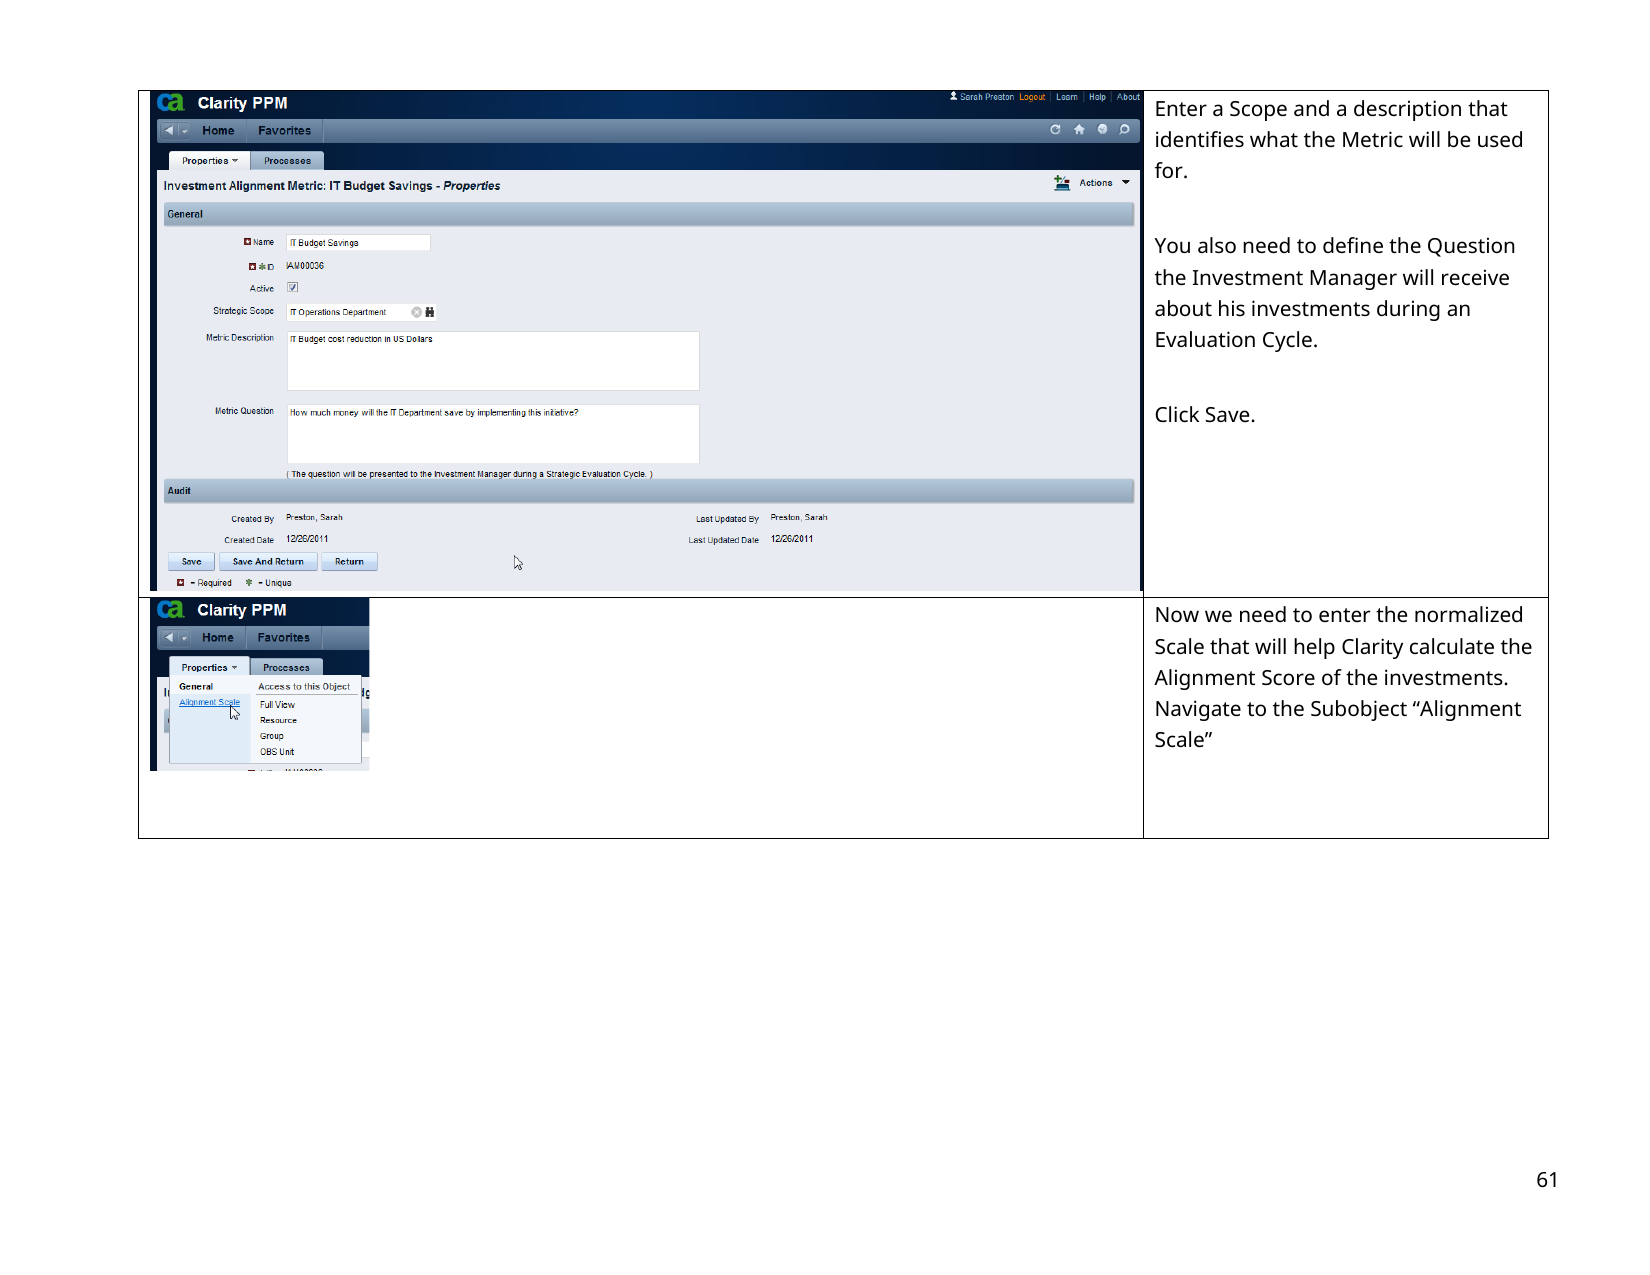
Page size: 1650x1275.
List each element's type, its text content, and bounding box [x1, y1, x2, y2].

table_cell [139, 91, 1143, 597]
table_cell Enter a Scope and a description that identifies what the Metric will be used for. You also need to define the Question the Investment Manager will receive about his investments during an Evaluation Cycle. Click Save. [1144, 91, 1548, 597]
table_cell [139, 598, 1143, 838]
picture [150, 91, 1143, 591]
picture [150, 597, 370, 771]
table_cell Now we need to enter the normalized Scale that will help Clarity calculate the Alignment Score of the investments. Navigate to the Subobject “Alignment Scale” [1144, 598, 1548, 838]
